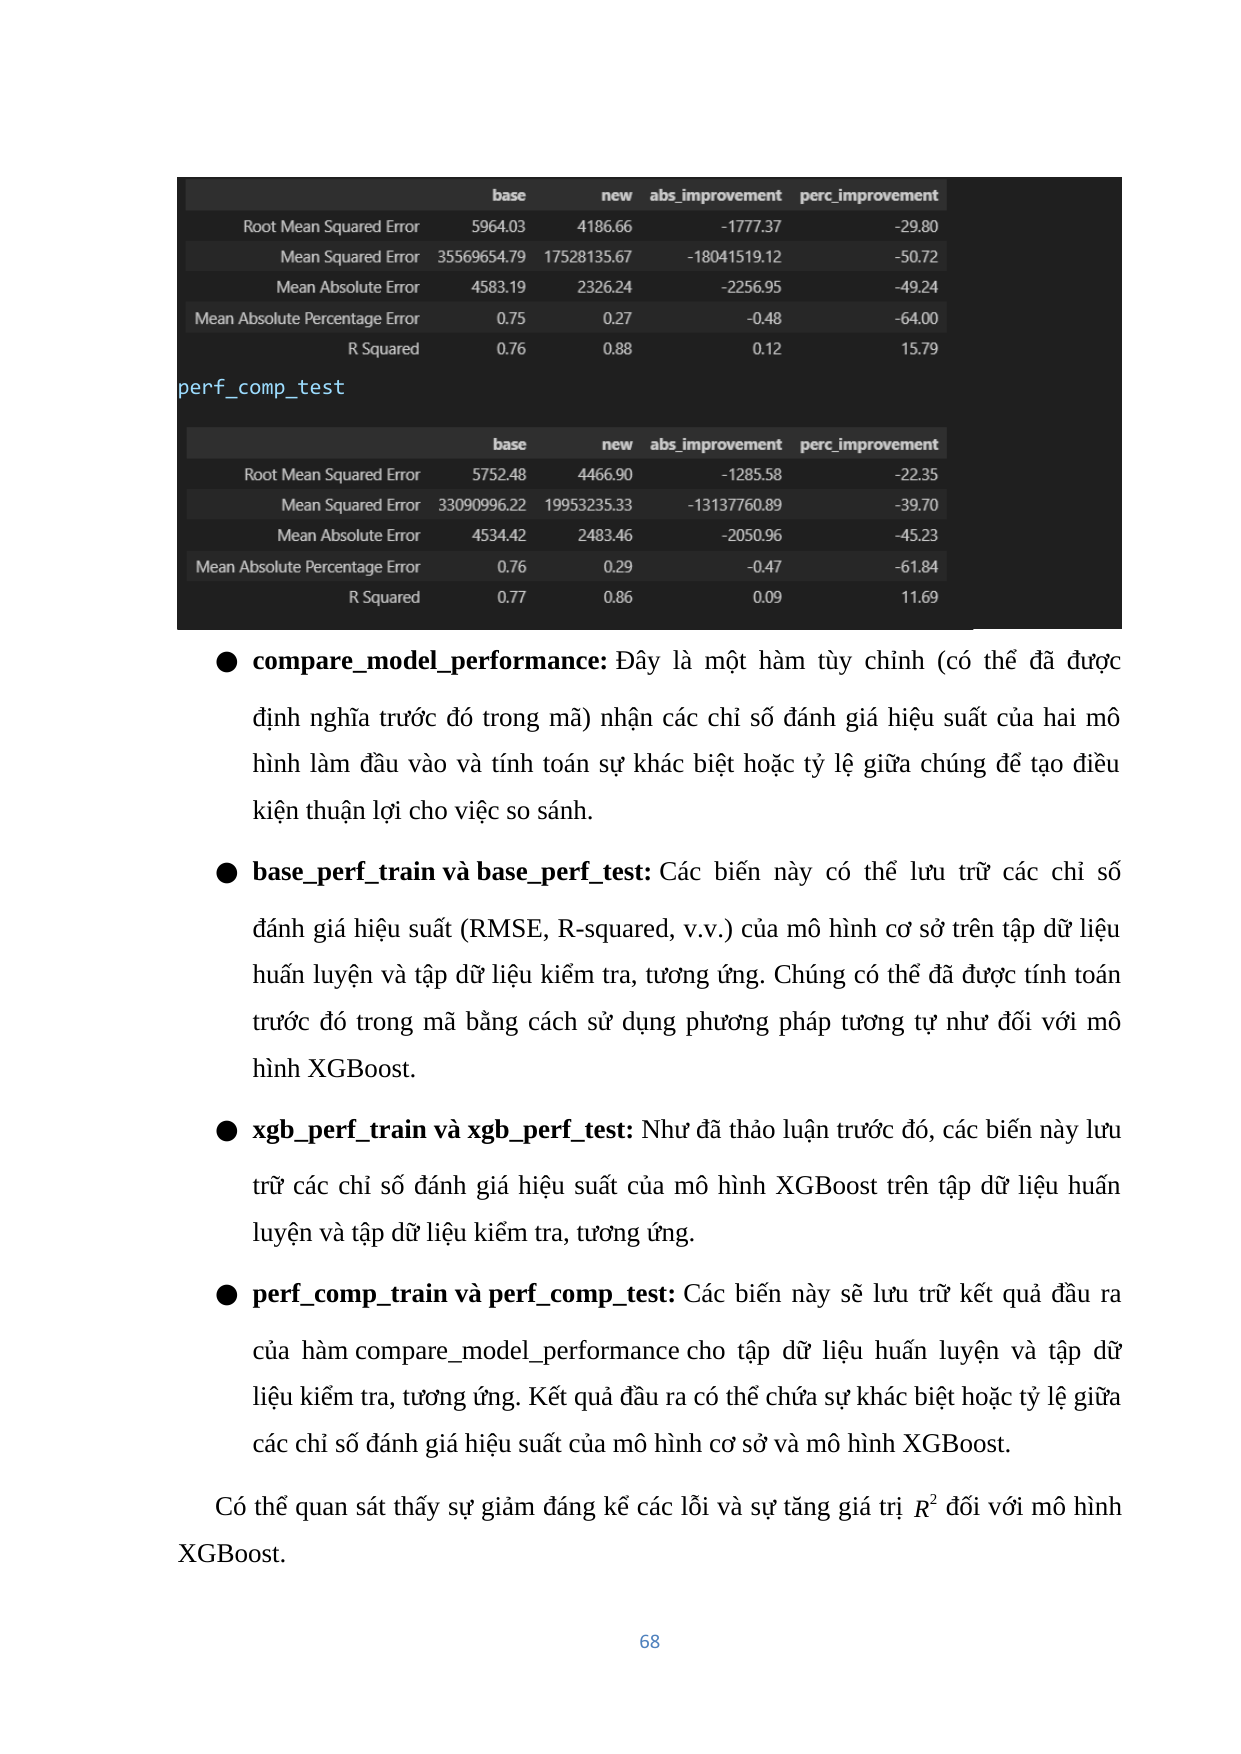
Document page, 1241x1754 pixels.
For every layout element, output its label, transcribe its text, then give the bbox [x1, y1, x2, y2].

text Có thể quan sát thấy sự giảm đáng kể các lỗi và sự tăng giá trị đối với mô hình XGBoost. [177, 1490, 1122, 1568]
picture [177, 177, 979, 375]
picture [177, 426, 974, 630]
list compare_model_performance: Đây là một hàm tùy chỉnh (có thể đã được định nghĩa trước đó trong mã) nhận các chỉ số đánh giá hiệu suất của hai mô hình làm đầu vào và tính toán sự khác biệt hoặc tỷ lệ giữa chúng để tạo điều kiện thuận lợi cho việc so sánh. [215, 629, 1122, 825]
list base_perf_train và base_perf_test: Các biến này có thể lưu trữ các chỉ số đánh giá hiệu suất (RMSE, R-squared, v.v.) của mô hình cơ sở trên tập dữ liệu huấn luyện và tập dữ liệu kiểm tra, tương ứng. Chúng có thể đã được tính toán trước đó trong mã bằng cách sử dụng phương pháp tương tự như đối với mô hình XGBoost. [215, 841, 1122, 1083]
list xgb_perf_train và xgb_perf_test: Như đã thảo luận trước đó, các biến này lưu trữ các chỉ số đánh giá hiệu suất của mô hình XGBoost trên tập dữ liệu huấn luyện và tập dữ liệu kiểm tra, tương ứng. [215, 1098, 1122, 1247]
text perf_comp_test [177, 375, 1122, 400]
list perf_comp_train và perf_comp_test: Các biến này sẽ lưu trữ kết quả đầu ra của hàm compare_model_performance cho tập dữ liệu huấn luyện và tập dữ liệu kiểm tra, tương ứng. Kết quả đầu ra có thể chứa sự khác biệt hoặc tỷ lệ giữa các chỉ số đánh giá hiệu suất của mô hình cơ sở và mô hình XGBoost. [215, 1263, 1122, 1458]
